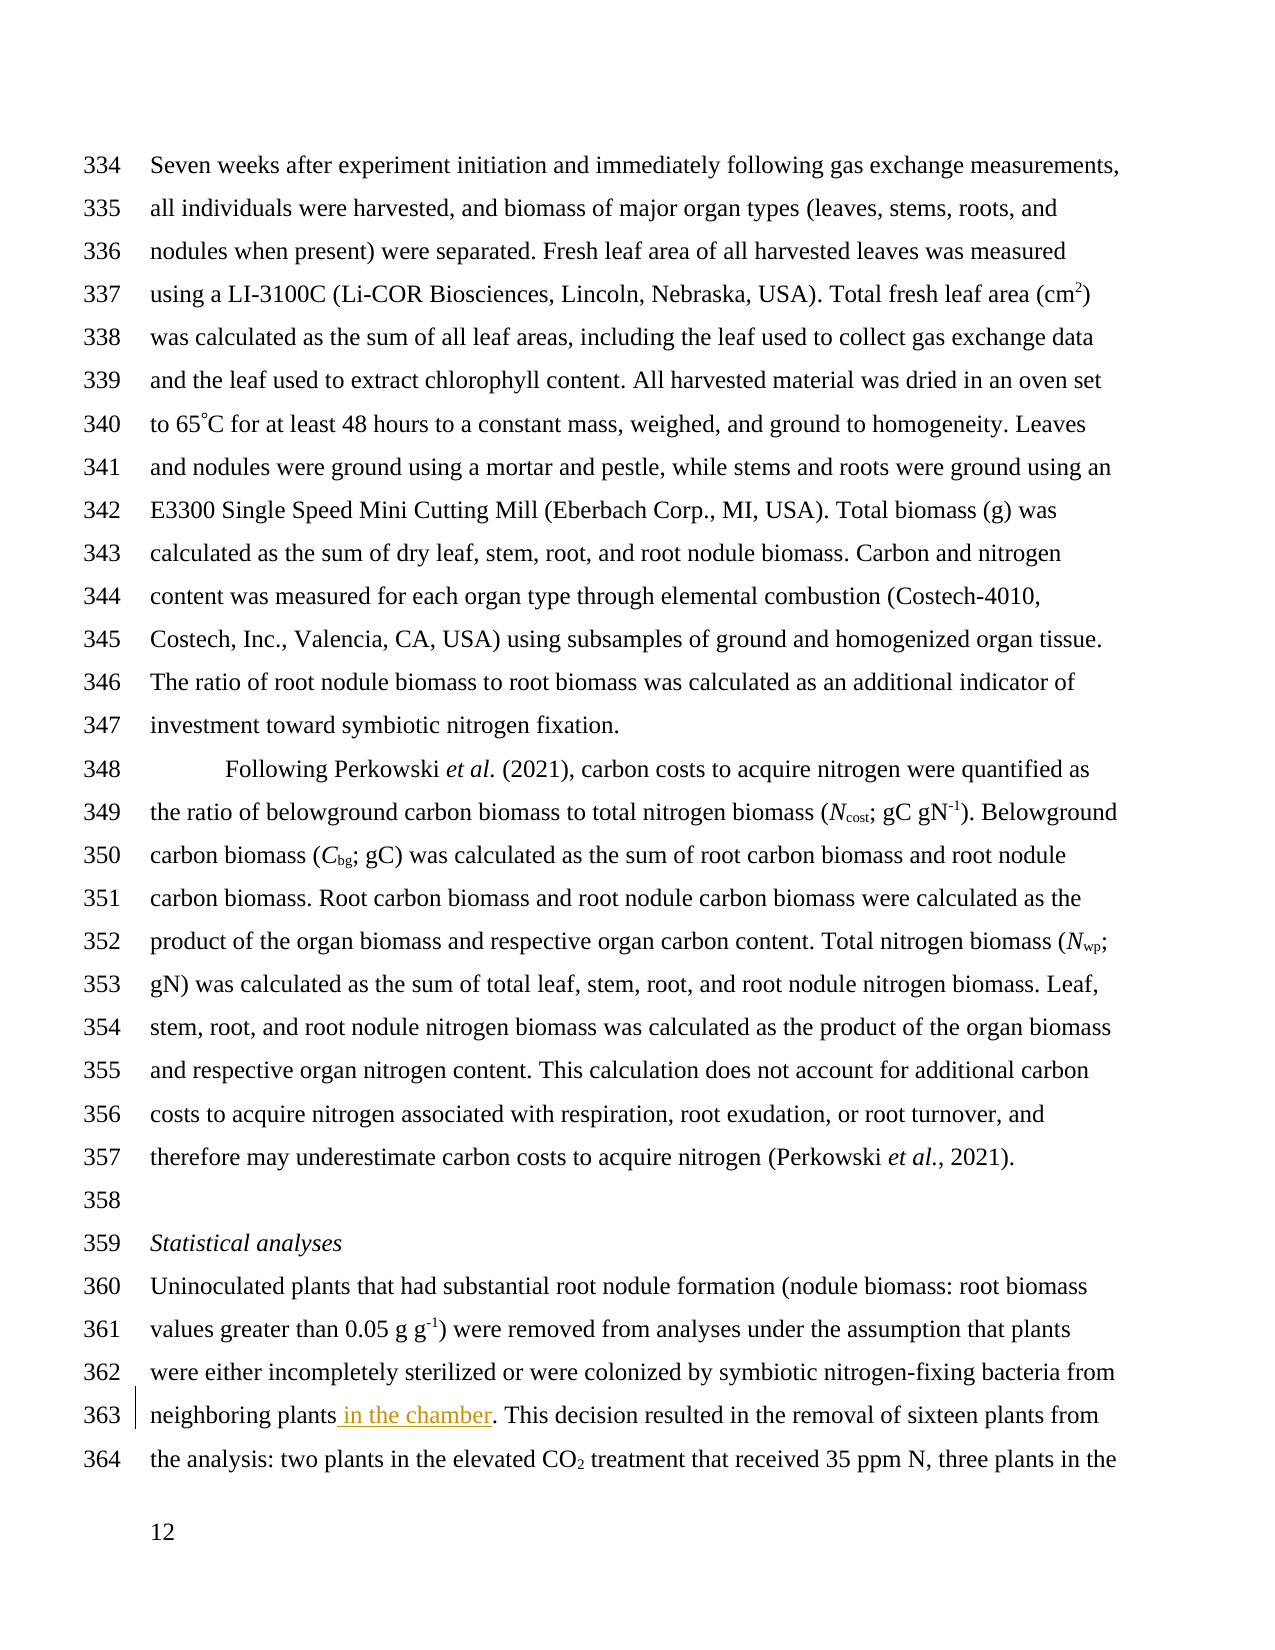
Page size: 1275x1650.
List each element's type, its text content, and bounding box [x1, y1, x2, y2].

text Seven weeks after experiment initiation and immediately following gas exchange measurements, all individuals were harvested, and biomass of major organ types (leaves, stems, roots, and nodules when present) were separated. Fresh leaf area of all harvested leaves was measured using a LI-3100C (Li-COR Biosciences, Lincoln, Nebraska, USA). Total fresh leaf area (cm2) was calculated as the sum of all leaf areas, including the leaf used to collect gas exchange data and the leaf used to extract chlorophyll content. All harvested material was dried in an oven set to 65C for at least 48 hours to a constant mass, weighed, and ground to homogeneity. Leaves and nodules were ground using a mortar and pestle, while stems and roots were ground using an E3300 Single Speed Mini Cutting Mill (Eberbach Corp., MI, USA). Total biomass (g) was calculated as the sum of dry leaf, stem, root, and root nodule biomass. Carbon and nitrogen content was measured for each organ type through elemental combustion (Costech-4010, Costech, Inc., Valencia, CA, USA) using subsamples of ground and homogenized organ tissue. The ratio of root nodule biomass to root biomass was calculated as an additional indicator of investment toward symbiotic nitrogen fixation. [150, 150, 1125, 739]
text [150, 1271, 1125, 1472]
text Statistical analyses [150, 1228, 1125, 1257]
text Following Perkowski et al. (2021), carbon costs to acquire nitrogen were quantified as the ratio of belowground carbon biomass to total nitrogen biomass (Ncost; gC gN-1). Belowground carbon biomass (Cbg; gC) was calculated as the sum of root carbon biomass and root nodule carbon biomass. Root carbon biomass and root nodule carbon biomass were calculated as the product of the organ biomass and respective organ carbon content. Total nitrogen biomass (Nwp; gN) was calculated as the sum of total leaf, stem, root, and root nodule nitrogen biomass. Leaf, stem, root, and root nodule nitrogen biomass was calculated as the product of the organ biomass and respective organ nitrogen content. This calculation does not account for additional carbon costs to acquire nitrogen associated with respiration, root exudation, or root turnover, and therefore may underestimate carbon costs to acquire nitrogen (Perkowski et al., 2021). [150, 754, 1125, 1171]
